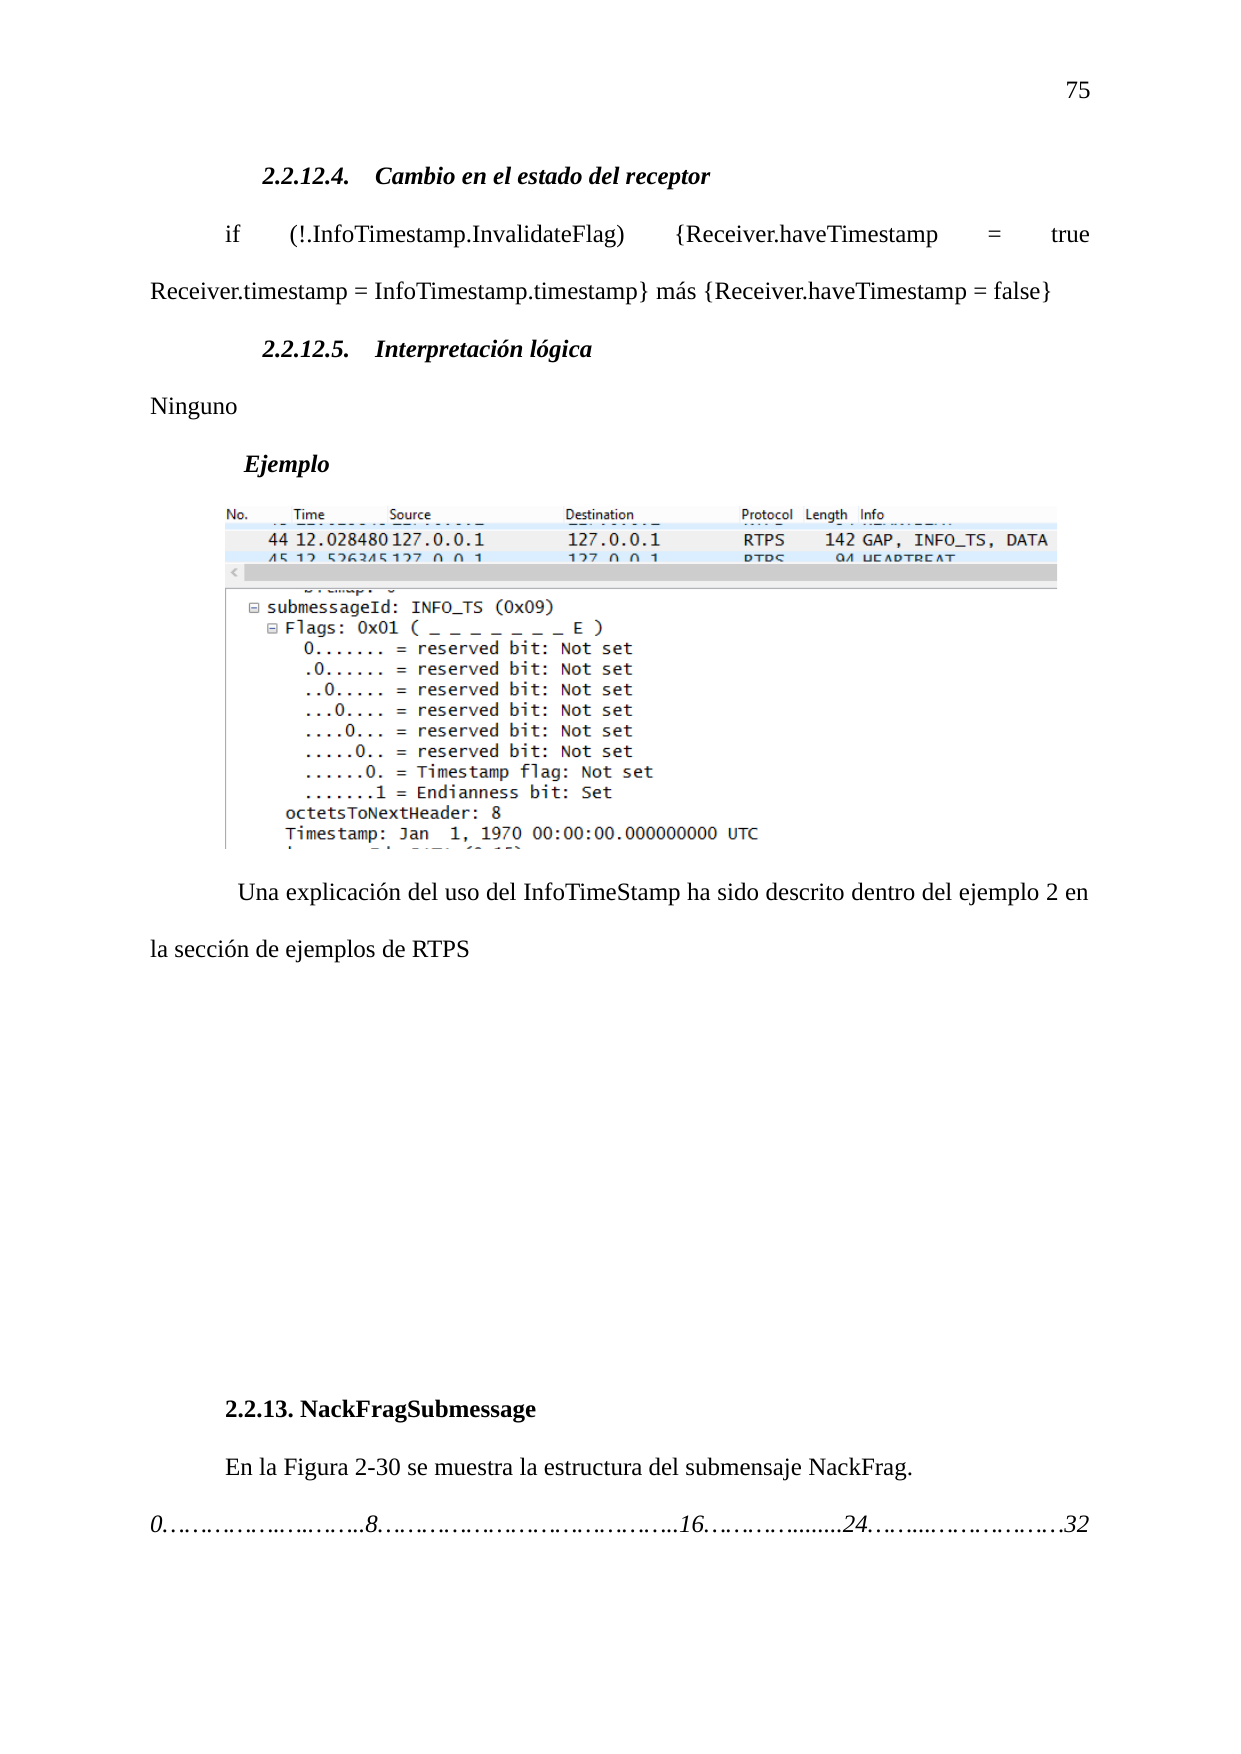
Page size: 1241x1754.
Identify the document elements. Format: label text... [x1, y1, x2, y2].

text Ninguno [150, 391, 1090, 420]
subtitle NackFragSubmessage [225, 1394, 1090, 1423]
picture [225, 506, 1058, 849]
subtitle Ejemplo [150, 449, 1090, 477]
subtitle Cambio en el estado del receptor [262, 161, 1090, 190]
text 0…………….….……..8…………………………………..16…………........24……...………………32 [150, 1509, 1090, 1538]
text Una explicación del uso del InfoTimeStamp ha sido descrito dentro del ejemplo 2 en la sección de ejemplos de RTPS [150, 877, 1090, 963]
subtitle Interpretación lógica [262, 334, 1090, 362]
text if (!.InfoTimestamp.InvalidateFlag) {Receiver.haveTimestamp = true Receiver.timestamp = InfoTimestamp.timestamp} más {Receiver.haveTimestamp = false} [150, 219, 1090, 305]
